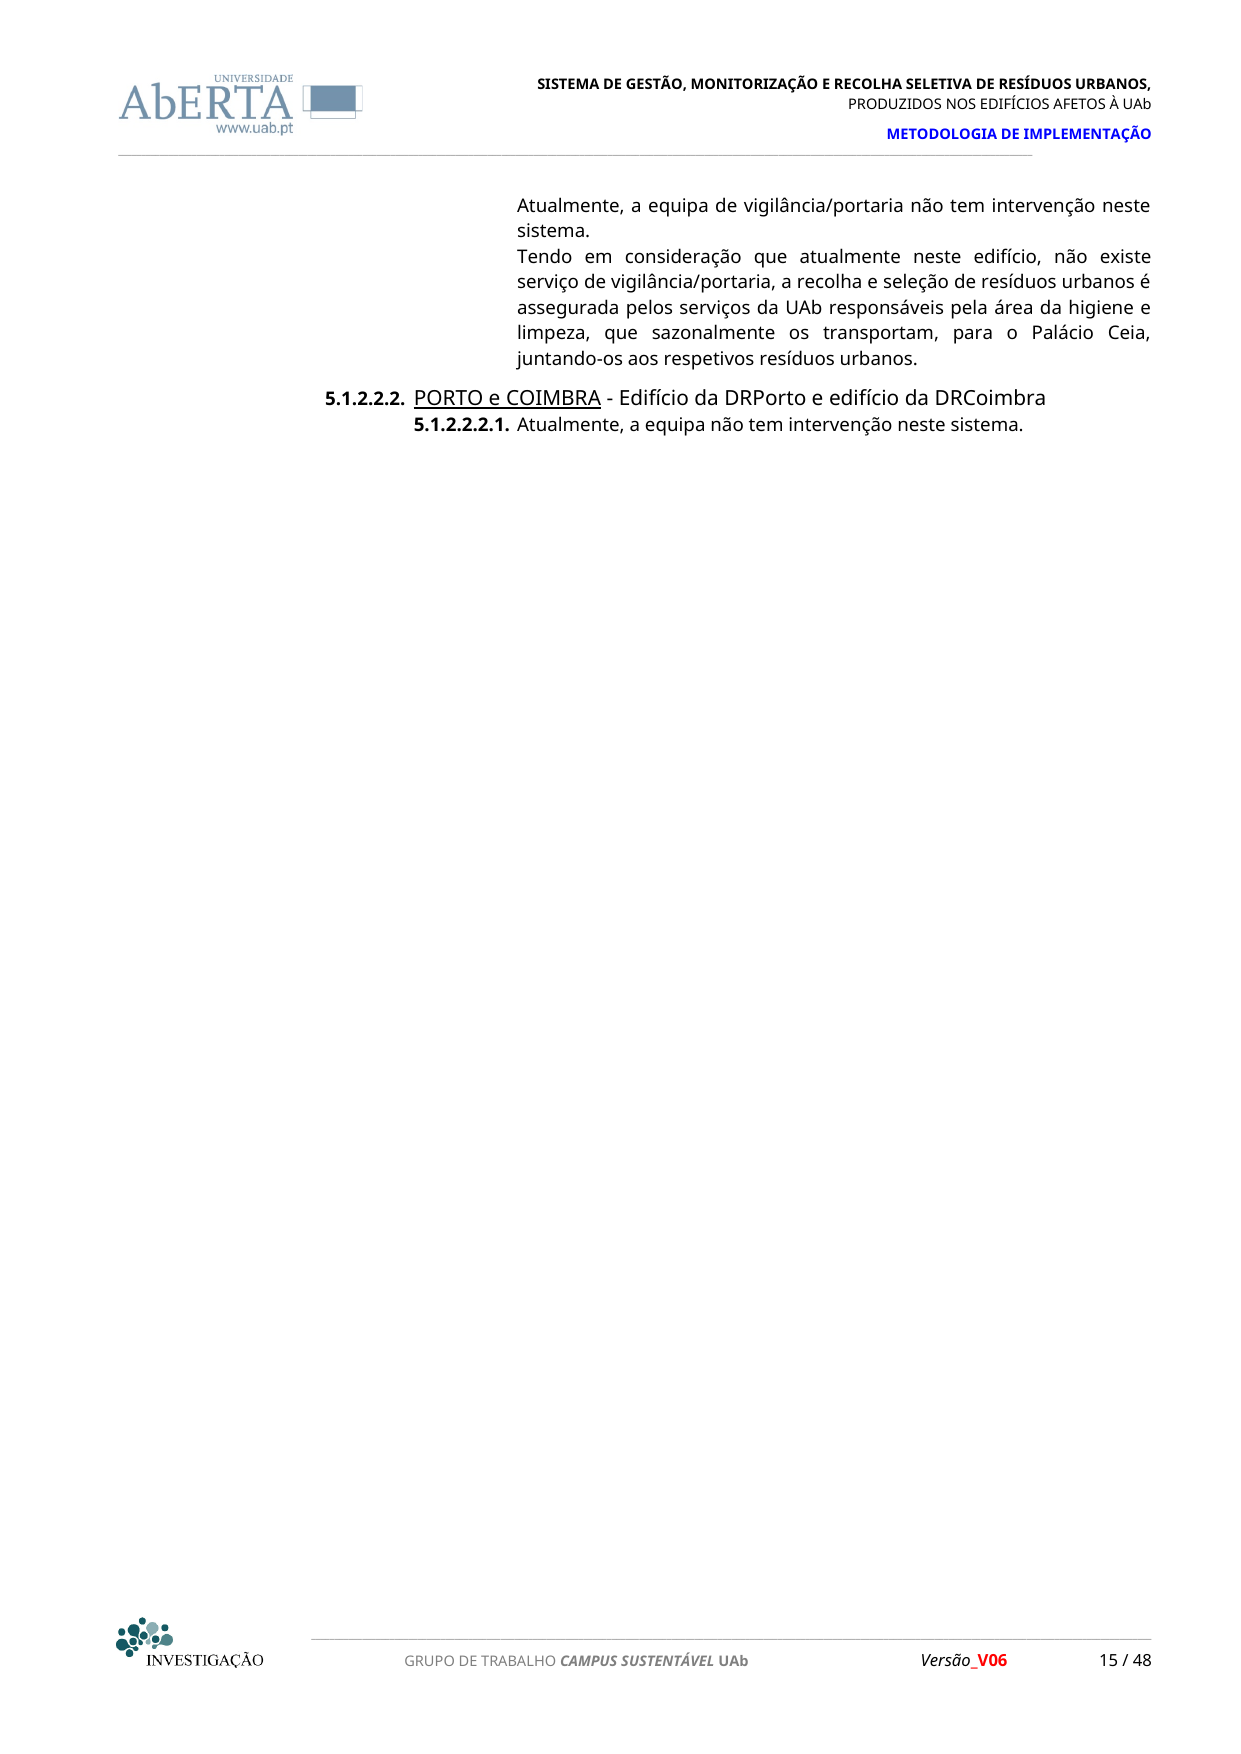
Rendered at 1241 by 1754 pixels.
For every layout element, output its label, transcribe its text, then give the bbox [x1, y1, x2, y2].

list PORTO e COIMBRA - Edifício da DRPorto e edifício da DRCoimbra [325, 383, 1152, 412]
picture [118, 74, 363, 136]
list Atualmente, a equipa não tem intervenção neste sistema. [413, 412, 1152, 437]
text Atualmente, a equipa de vigilância/portaria não tem intervenção neste sistema. [517, 192, 1152, 243]
picture [108, 1615, 267, 1668]
text Tendo em consideração que atualmente neste edifício, não existe serviço de vigilância/portaria, a recolha e seleção de resíduos urbanos é assegurada pelos serviços da UAb responsáveis pela área da higiene e limpeza, que sazonalmente os transportam, para o Palácio Ceia, juntando-os aos respetivos resíduos urbanos. [517, 243, 1152, 371]
